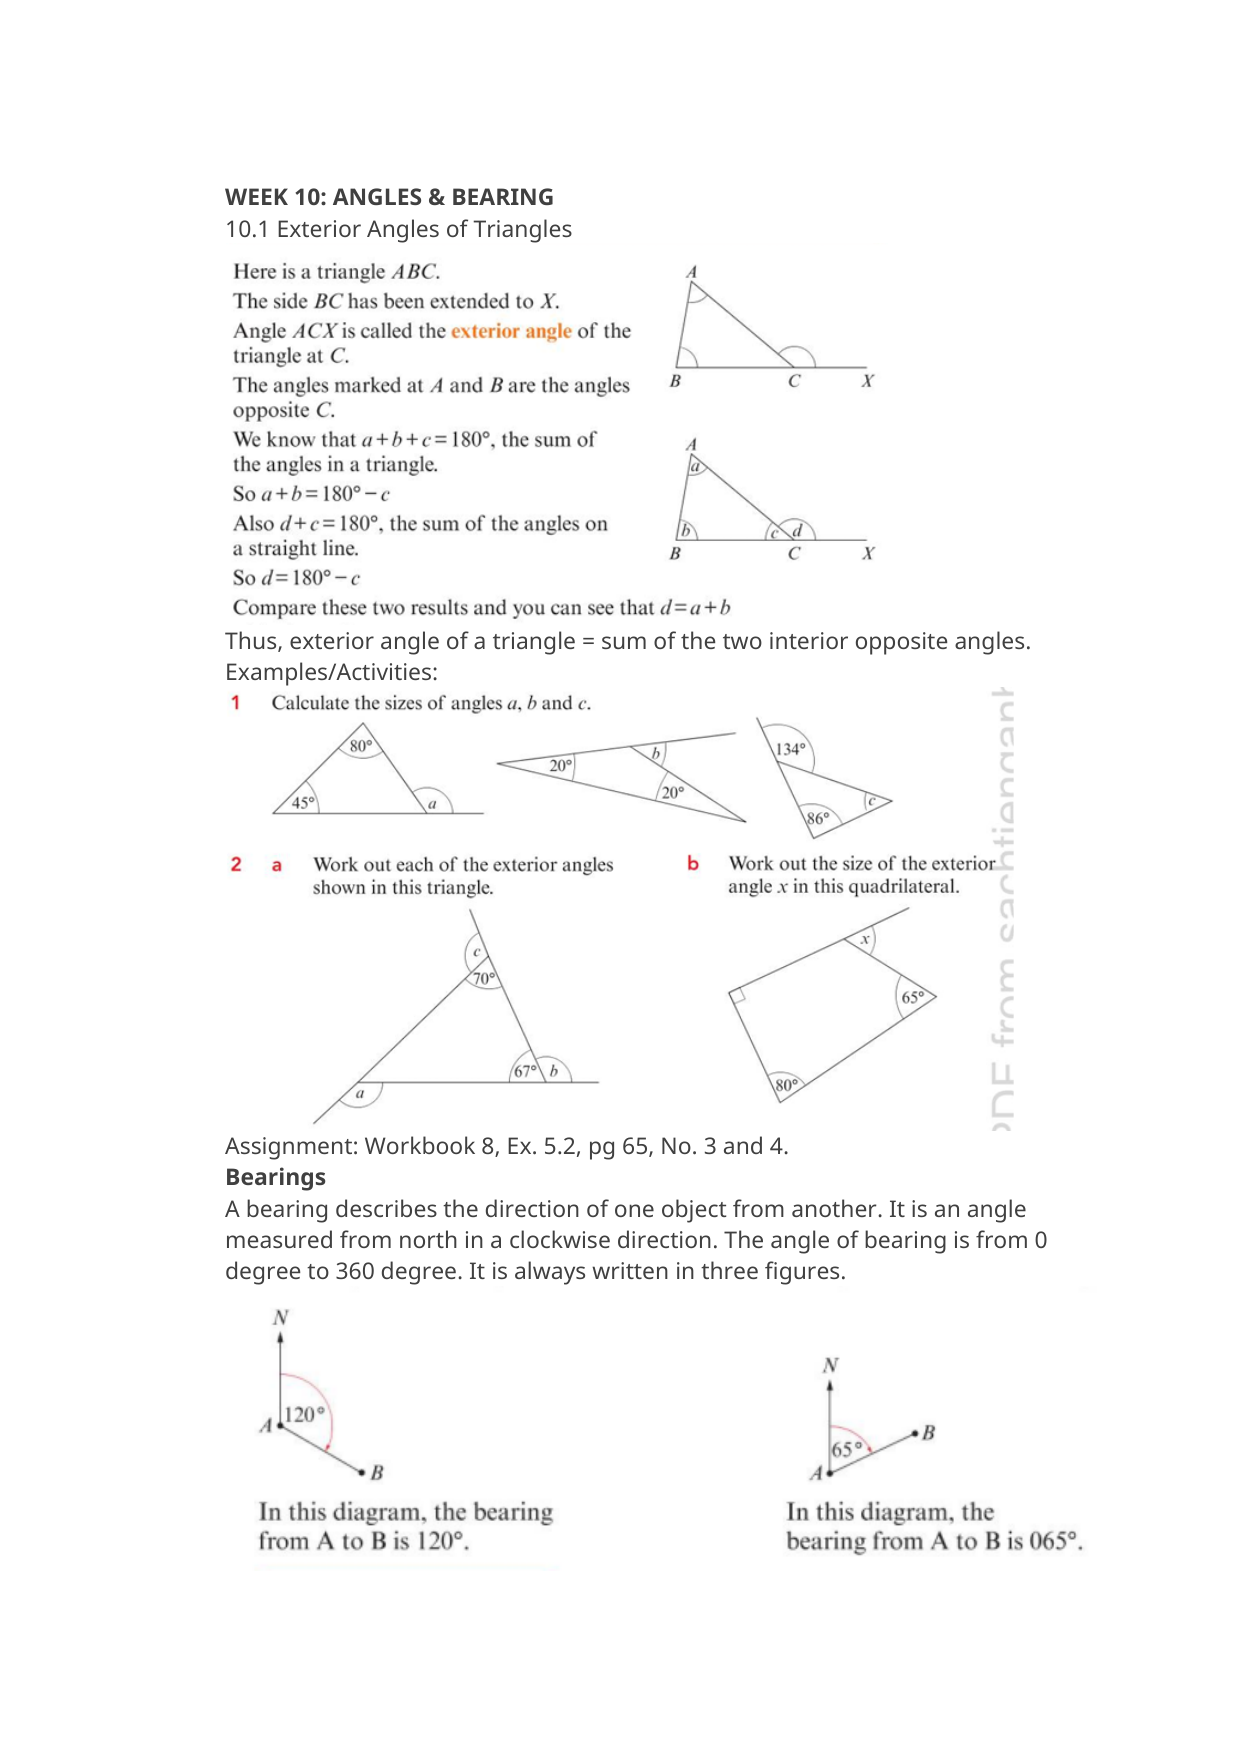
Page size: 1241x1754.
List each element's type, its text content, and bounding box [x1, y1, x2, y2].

text Examples/Activities: [225, 656, 1090, 687]
text Thus, exterior angle of a triangle = sum of the two interior opposite angles. [225, 625, 1090, 656]
picture [225, 1286, 1104, 1571]
text A bearing describes the direction of one object from another. It is an angle measured from north in a clockwise direction. The angle of bearing is from 0 degree to 360 degree. It is always written in three figures. [225, 1193, 1090, 1286]
picture [225, 687, 1014, 1131]
picture [225, 243, 889, 625]
text WEEK 10: ANGLES & BEARING [225, 181, 1090, 212]
text Bearings [225, 1161, 1090, 1193]
text 10.1 Exterior Angles of Triangles [225, 212, 1090, 244]
text Assignment: Workbook 8, Ex. 5.2, pg 65, No. 3 and 4. [225, 1130, 1090, 1161]
